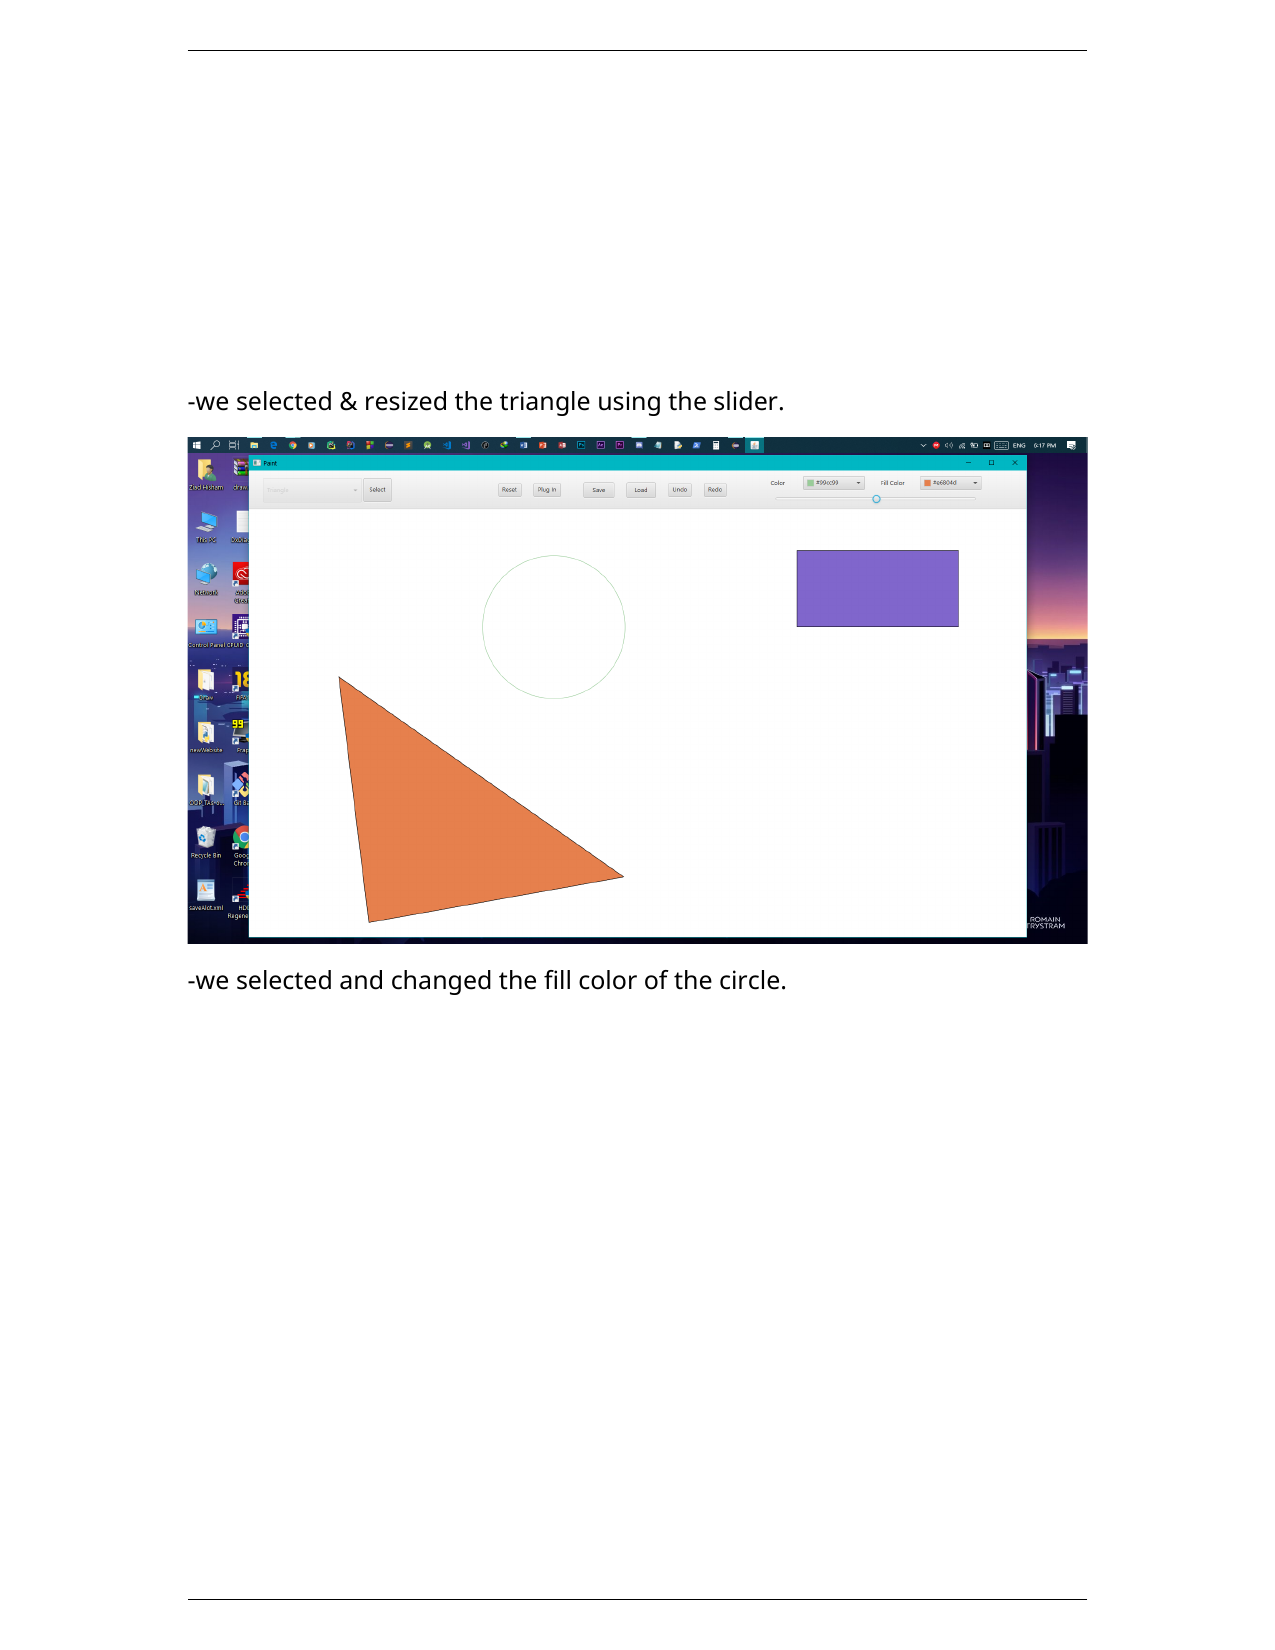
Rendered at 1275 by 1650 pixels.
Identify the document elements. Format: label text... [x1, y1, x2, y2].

text -we selected & resized the triangle using the slider. [187, 384, 1087, 418]
picture [187, 437, 1088, 944]
text -we selected and changed the fill color of the circle. [187, 962, 1087, 996]
